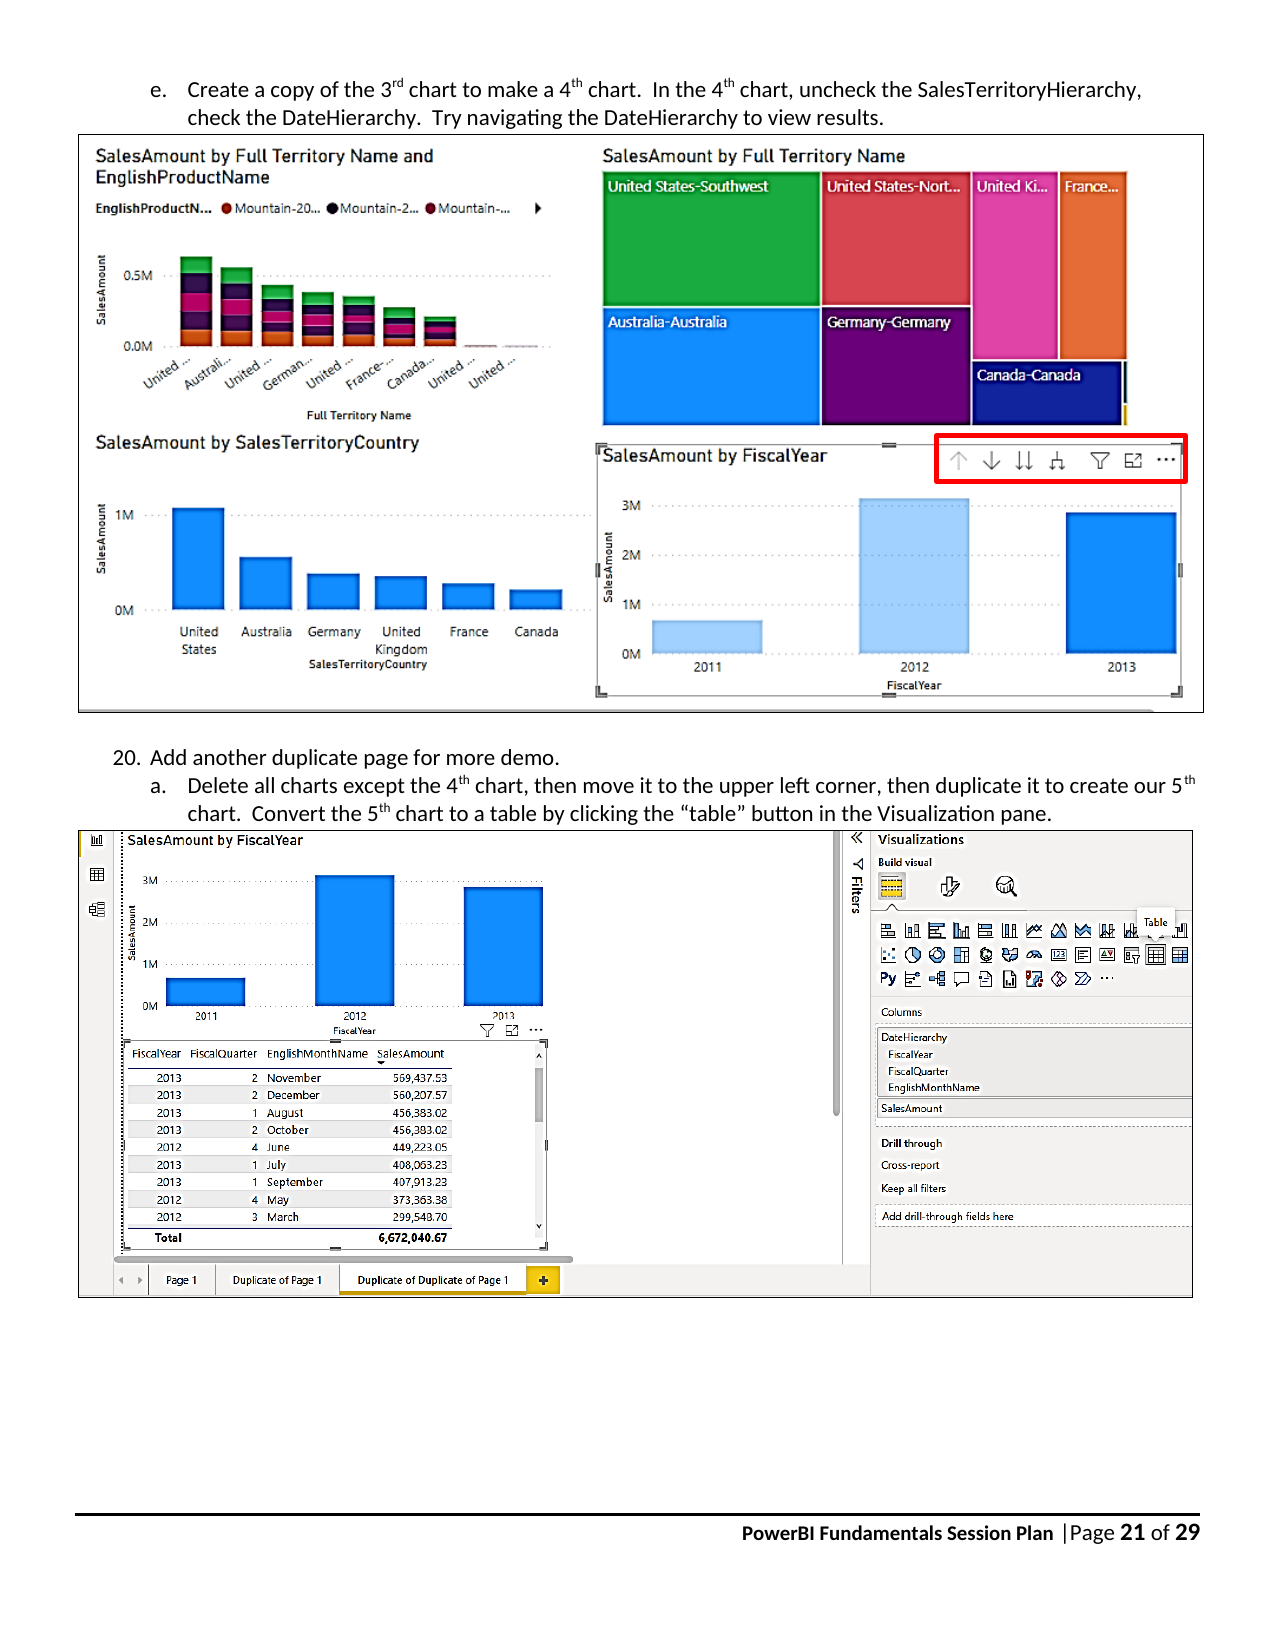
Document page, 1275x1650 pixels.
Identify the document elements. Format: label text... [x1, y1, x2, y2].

list Add another duplicate page for more demo. [112, 743, 1200, 772]
list Delete all charts except the 4th chart, then move it to the upper left corner, then duplicate it to create our 5th chart. Convert the 5th chart to a table by clicking the “table” button in the Visualization pane. [150, 772, 1200, 828]
picture [79, 831, 1192, 1297]
list Create a copy of the 3rd chart to make a 4th chart. In the 4th chart, uncheck the SalesTerritoryHierarchy, check the DateHierarchy. Try navigating the DateHierarchy to view results. [150, 75, 1200, 131]
picture [79, 135, 1203, 712]
